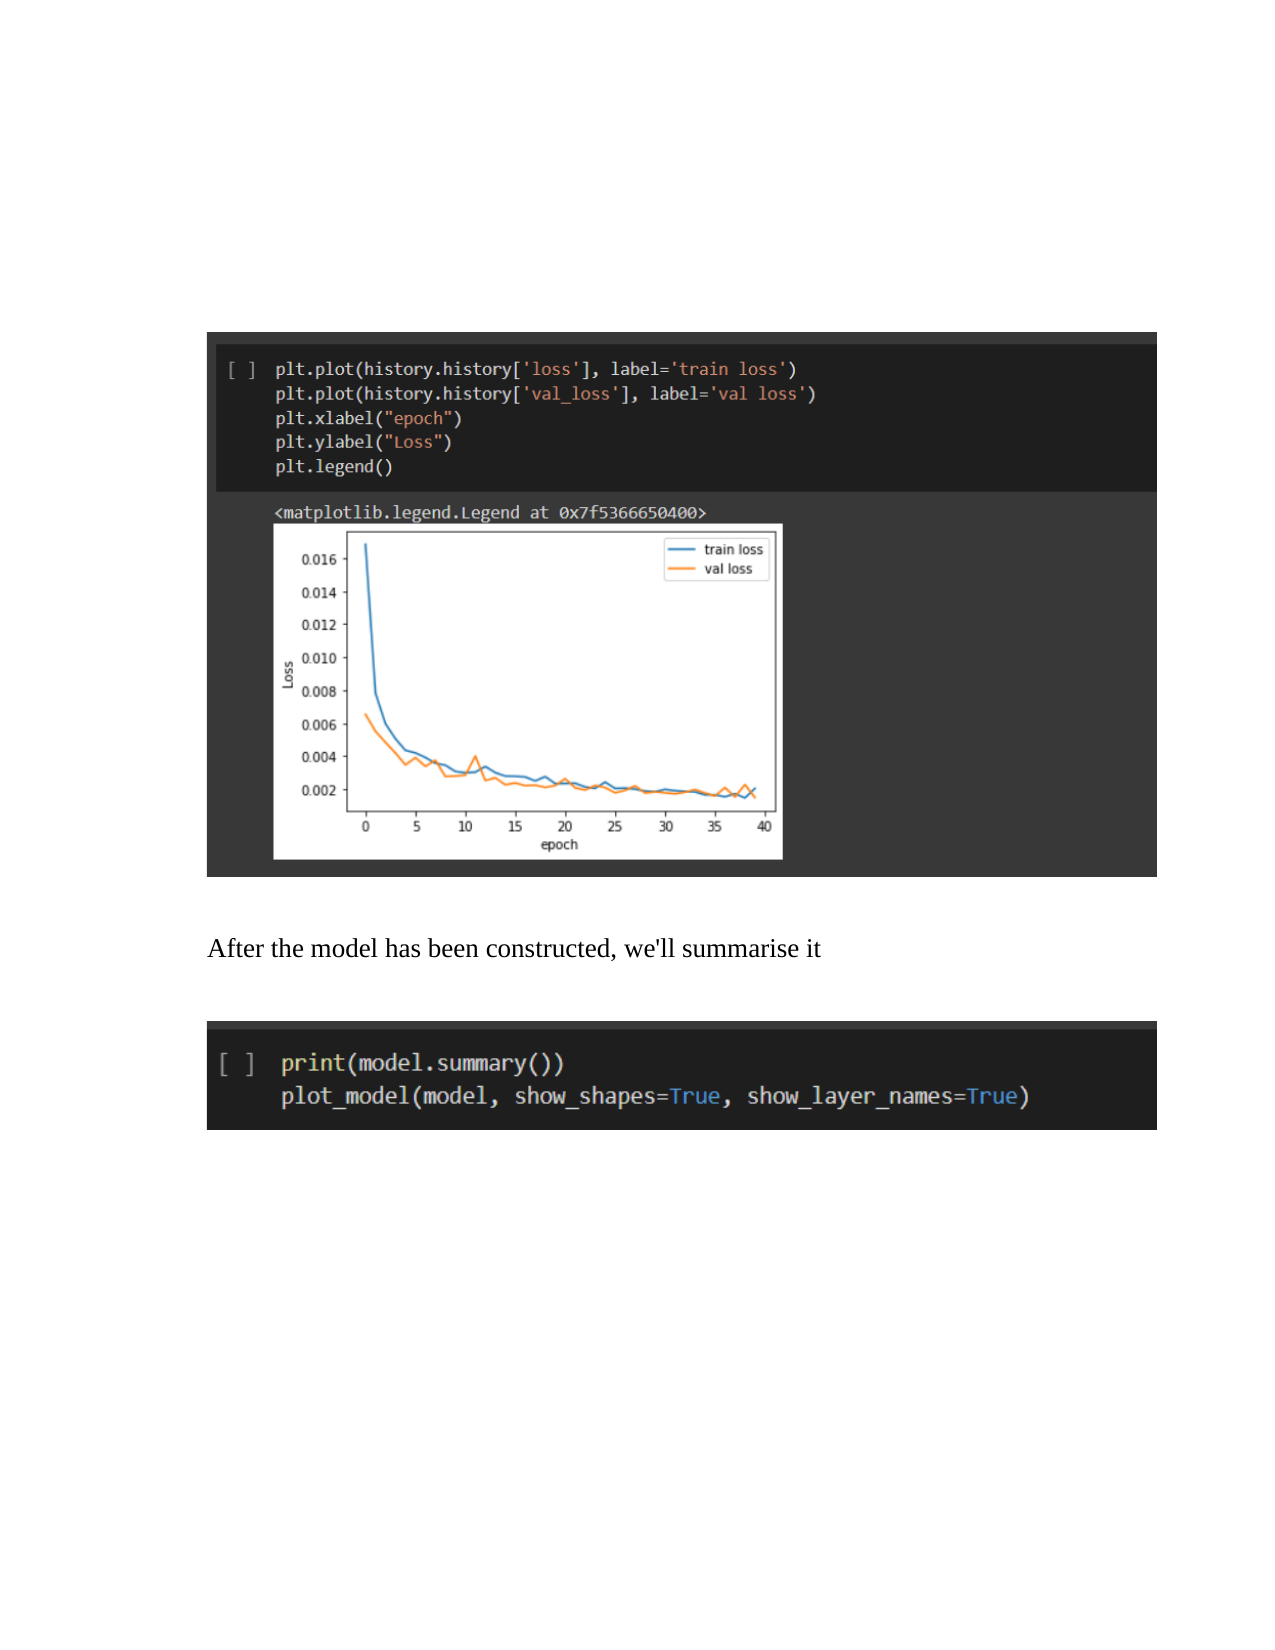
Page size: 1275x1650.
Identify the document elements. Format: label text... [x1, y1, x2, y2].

text After the model has been constructed, we'll summarise it [207, 933, 1157, 964]
picture [206, 332, 1157, 877]
picture [206, 1021, 1157, 1130]
